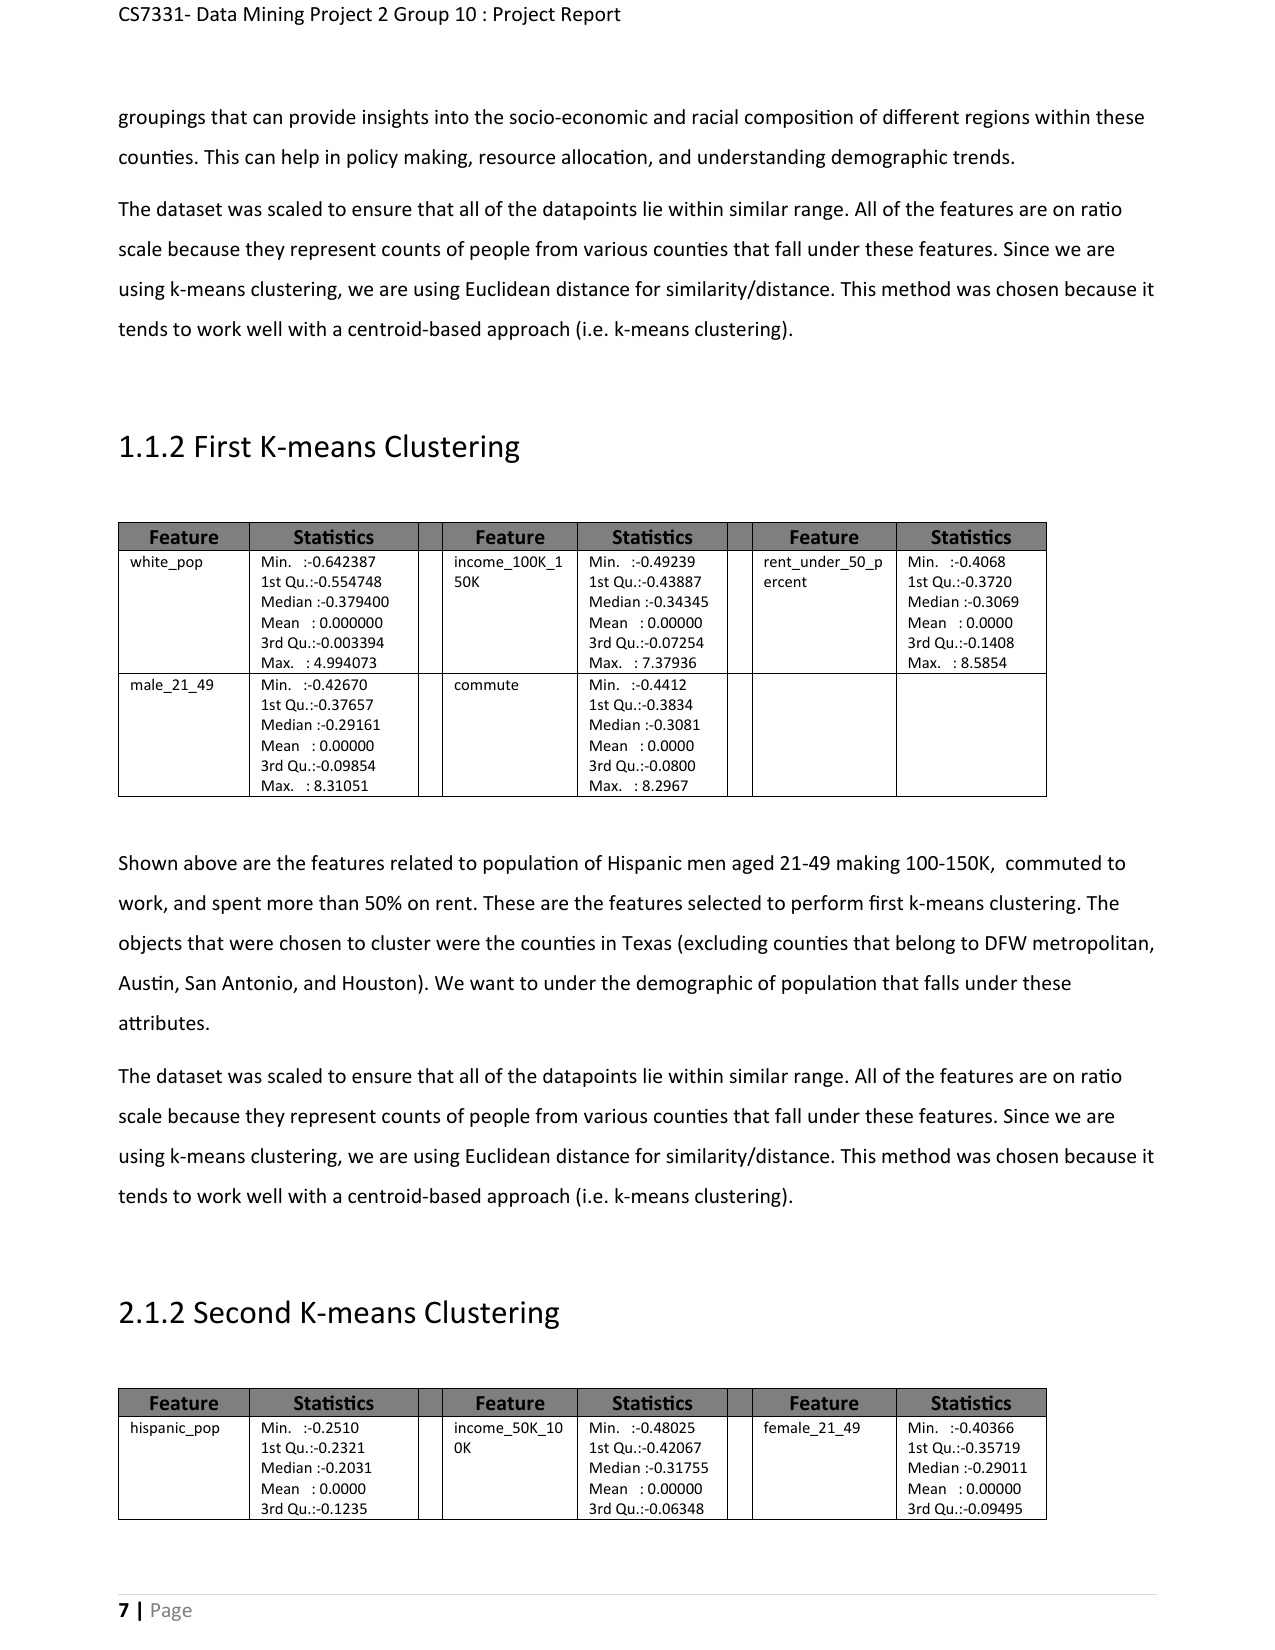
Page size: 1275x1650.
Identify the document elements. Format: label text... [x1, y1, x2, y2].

table_cell commute [443, 674, 577, 796]
subtitle Second K-means Clustering [118, 1291, 1157, 1332]
table_cell Min. :-0.42670 1st Qu.:-0.37657 Median :-0.29161 Mean : 0.00000 3rd Qu.:-0.09854 Max. : 8.31051 [250, 674, 418, 796]
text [118, 103, 1157, 170]
table_cell [728, 674, 752, 796]
table_cell Min. :-0.49239 1st Qu.:-0.43887 Median :-0.34345 Mean : 0.00000 3rd Qu.:-0.07254 Max. : 7.37936 [578, 551, 727, 673]
table_cell hispanic_pop [119, 1417, 249, 1519]
table_cell [419, 674, 442, 796]
table_cell Min. :-0.642387 1st Qu.:-0.554748 Median :-0.379400 Mean : 0.000000 3rd Qu.:-0.003394 Max. : 4.994073 [250, 551, 418, 673]
table_header Statistics [250, 1389, 418, 1416]
table_header Statistics [897, 1389, 1046, 1416]
table_header Statistics [578, 1389, 727, 1416]
table_header Feature [753, 523, 896, 550]
table_cell [419, 551, 442, 673]
table_cell [897, 674, 1046, 796]
table_cell income_100K_150K [443, 551, 577, 673]
table_header Feature [119, 1389, 249, 1416]
table_cell male_21_49 [119, 674, 249, 796]
table_cell [728, 551, 752, 673]
table_header [419, 523, 442, 550]
table_header Statistics [250, 523, 418, 550]
table_cell Min. :-0.4068 1st Qu.:-0.3720 Median :-0.3069 Mean : 0.0000 3rd Qu.:-0.1408 Max. : 8.5854 [897, 551, 1046, 673]
text Shown above are the features related to population of Hispanic men aged 21-49 making 100-150K, commuted to work, and spent more than 50% on rent. These are the features selected to perform first k-means clustering. The objects that were chosen to cluster were the counties in Texas (excluding counties that belong to DFW metropolitan, Austin, San Antonio, and Houston). We want to under the demographic of population that falls under these attributes. [118, 849, 1157, 1036]
table_cell income_50K_100K [443, 1417, 577, 1519]
table_header Feature [753, 1389, 896, 1416]
table_header Feature [119, 523, 249, 550]
table_header [728, 1389, 752, 1416]
subtitle First K-means Clustering [118, 425, 1157, 466]
table_header [419, 1389, 442, 1416]
table_cell [728, 1417, 752, 1519]
table_cell female_21_49 [753, 1417, 896, 1519]
table_header [728, 523, 752, 550]
table_cell white_pop [119, 551, 249, 673]
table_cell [897, 1417, 1046, 1519]
table_header Feature [443, 523, 577, 550]
table_header Statistics [578, 523, 727, 550]
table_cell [578, 1417, 727, 1519]
table_cell rent_under_50_percent [753, 551, 896, 673]
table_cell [250, 1417, 418, 1519]
table_header Statistics [897, 523, 1046, 550]
table_cell [419, 1417, 442, 1519]
table_cell [753, 674, 896, 796]
table_cell Min. :-0.4412 1st Qu.:-0.3834 Median :-0.3081 Mean : 0.0000 3rd Qu.:-0.0800 Max. : 8.2967 [578, 674, 727, 796]
table_header Feature [443, 1389, 577, 1416]
